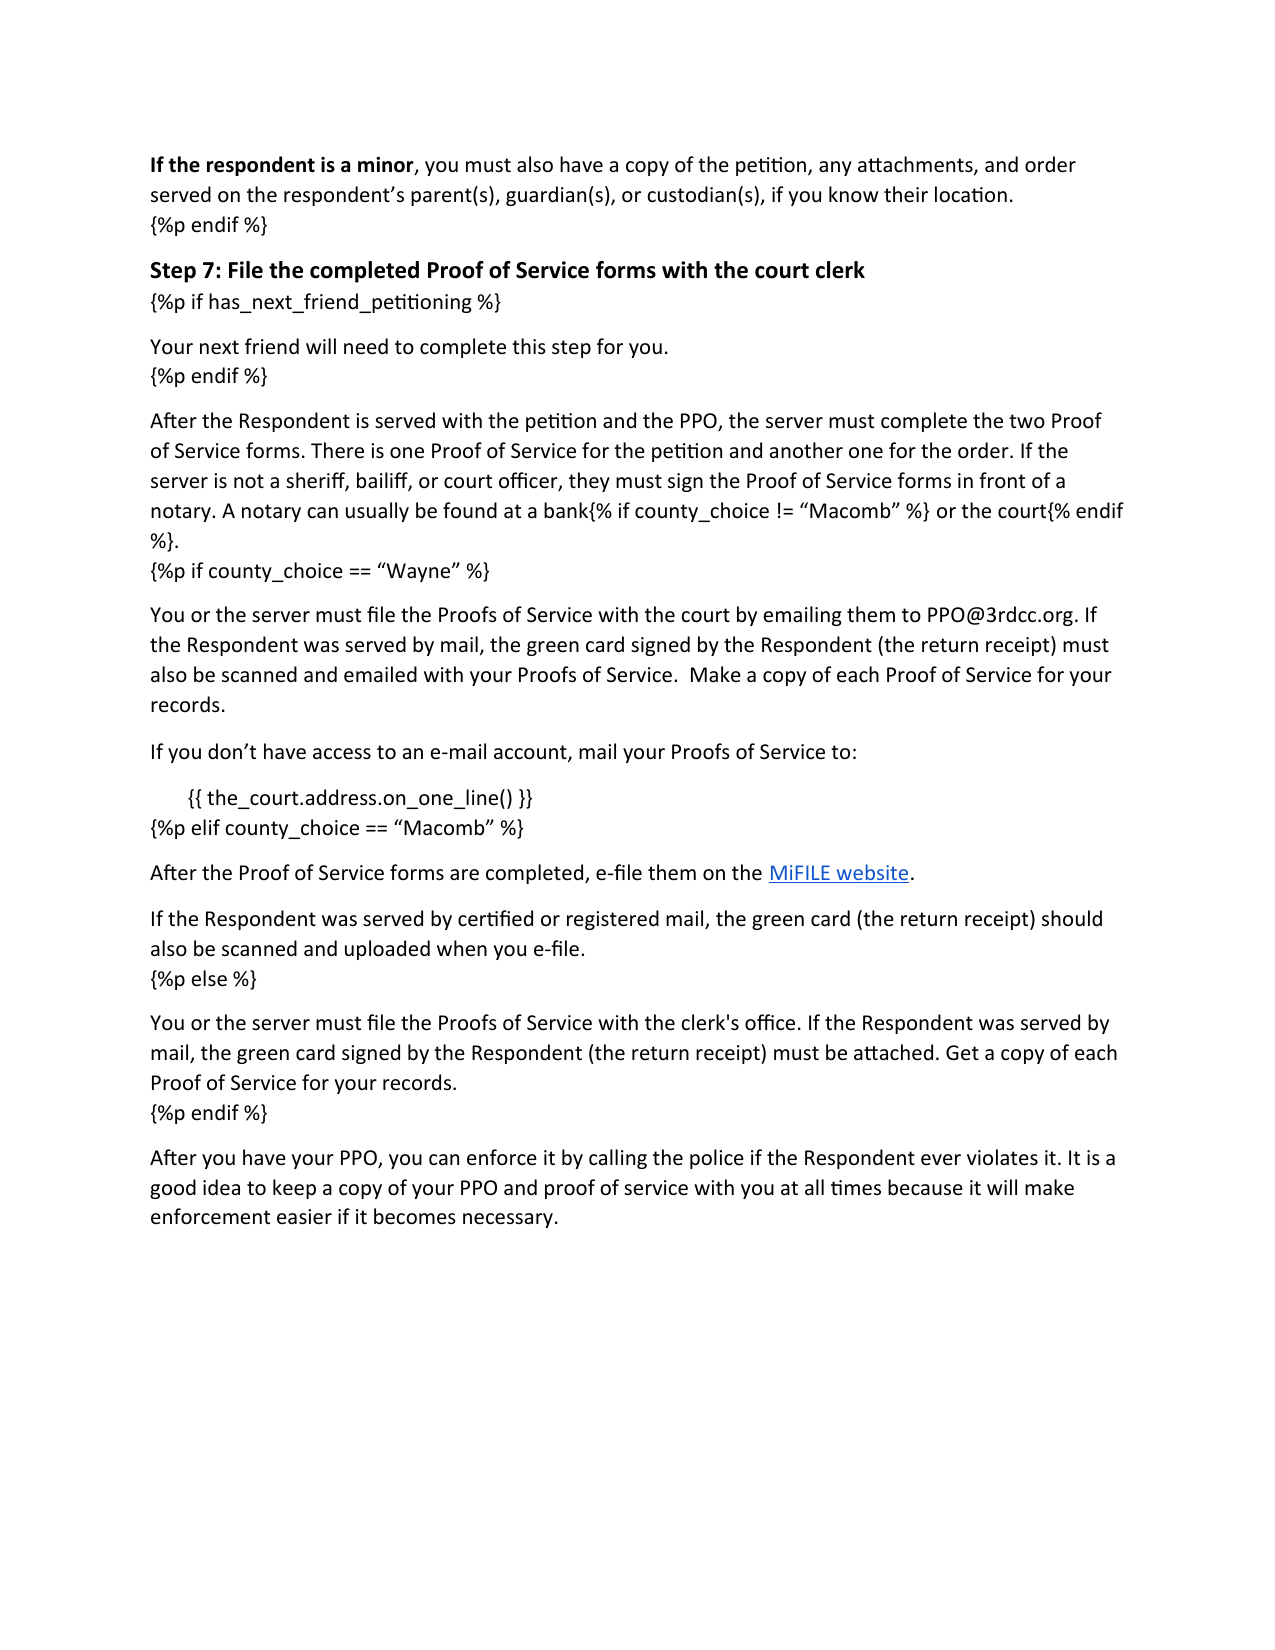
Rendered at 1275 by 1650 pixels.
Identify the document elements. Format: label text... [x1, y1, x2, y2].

text After the Respondent is served with the petition and the PPO, the server must complete the two Proof of Service forms. There is one Proof of Service for the petition and another one for the order. If the server is not a sheriff, bailiff, or court officer, they must sign the Proof of Service forms in front of a notary. A notary can usually be found at a bank{% if county_choice != “Macomb” %} or the court{% endif %}. [150, 406, 1125, 554]
text After the Proof of Service forms are completed, e-file them on the MiFILE website. [150, 858, 1125, 886]
text {%p if county_choice == “Wayne” %} [150, 556, 1125, 584]
text {%p endif %} [150, 362, 1125, 390]
text Your next friend will need to complete this step for you. [150, 332, 1125, 360]
text You or the server must file the Proofs of Service with the clerk's office. If the Respondent was served by mail, the green card signed by the Respondent (the return receipt) must be attached. Get a copy of each Proof of Service for your records. [150, 1008, 1125, 1096]
text If the Respondent was served by certified or registered mail, the green card (the return receipt) should also be scanned and uploaded when you e-file. [150, 904, 1125, 962]
text You or the server must file the Proofs of Service with the court by emailing them to PPO@3rdcc.org. If the Respondent was served by mail, the green card signed by the Respondent (the return receipt) must also be scanned and emailed with your Proofs of Service. Make a copy of each Proof of Service for your records. [150, 601, 1125, 718]
text If the respondent is a minor, you must also have a copy of the petition, any attachments, and order served on the respondent’s parent(s), guardian(s), or custodian(s), if you know their location. [150, 150, 1125, 208]
text {%p else %} [150, 964, 1125, 992]
text If you don’t have access to an e-mail account, mail your Proofs of Service to: [150, 737, 1125, 765]
text {%p endif %} [150, 210, 1125, 238]
text {{ the_court.address.on_one_line() }} [187, 783, 1125, 811]
text {%p if has_next_friend_petitioning %} [150, 287, 1125, 315]
text After you have your PPO, you can enforce it by calling the police if the Respondent ever violates it. It is a good idea to keep a copy of your PPO and proof of service with you at all times because it will make enforcement easier if it becomes necessary. [150, 1143, 1125, 1231]
subtitle Step 7: File the completed Proof of Service forms with the court clerk [150, 254, 1125, 285]
text {%p endif %} [150, 1098, 1125, 1126]
text {%p elif county_choice == “Macomb” %} [150, 813, 1125, 841]
